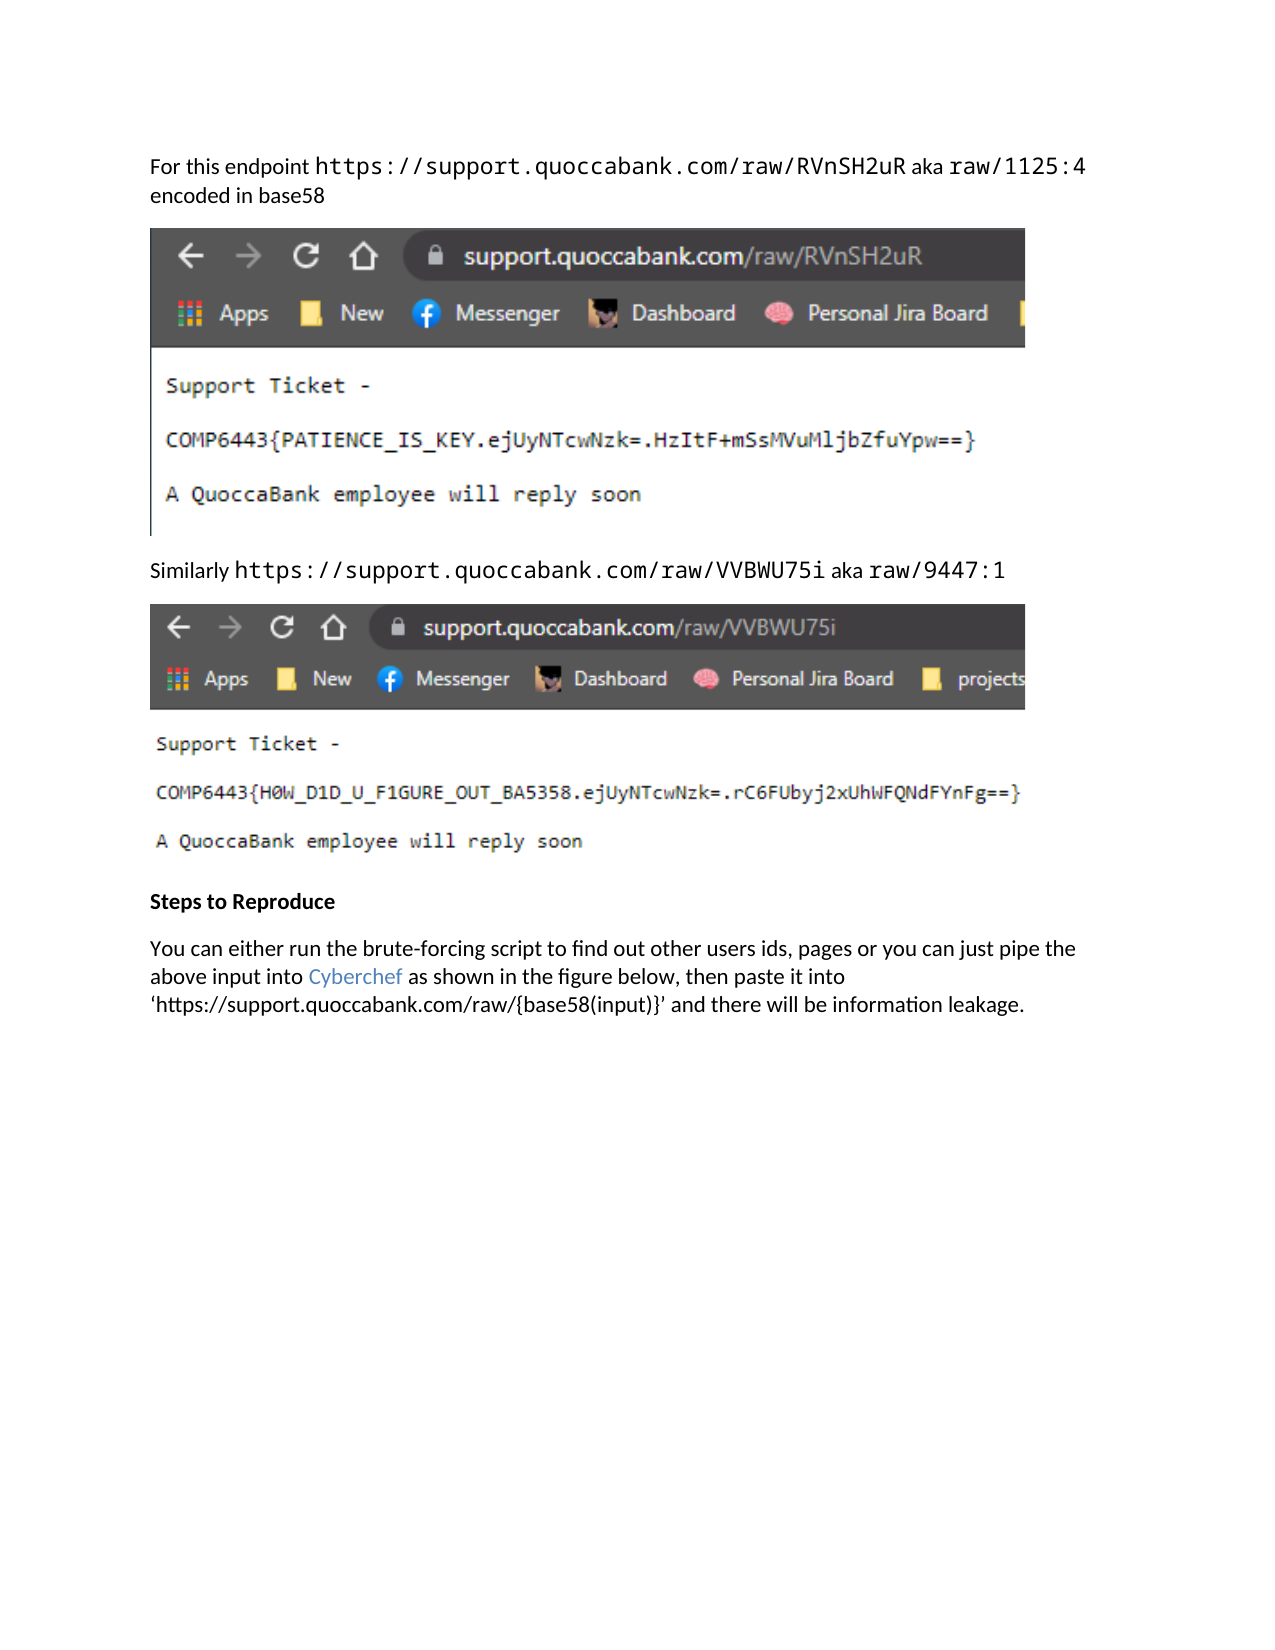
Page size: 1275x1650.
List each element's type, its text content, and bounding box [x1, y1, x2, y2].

text For this endpoint https://support.quoccabank.com/raw/RVnSH2uR aka raw/1125:4 encoded in base58 [150, 150, 1125, 209]
text You can either run the brute-forcing script to find out other users ids, pages or you can just pipe the above input into Cyberchef as shown in the figure below, then paste it into ‘https://support.quoccabank.com/raw/{base58(input)}’ and there will be information leakage. [150, 934, 1125, 1018]
text Similarly https://support.quoccabank.com/raw/VVBWU75i aka raw/9447:1 [150, 554, 1125, 585]
picture [150, 604, 1025, 869]
picture [150, 228, 1025, 536]
text Steps to Reproduce [150, 887, 1125, 915]
